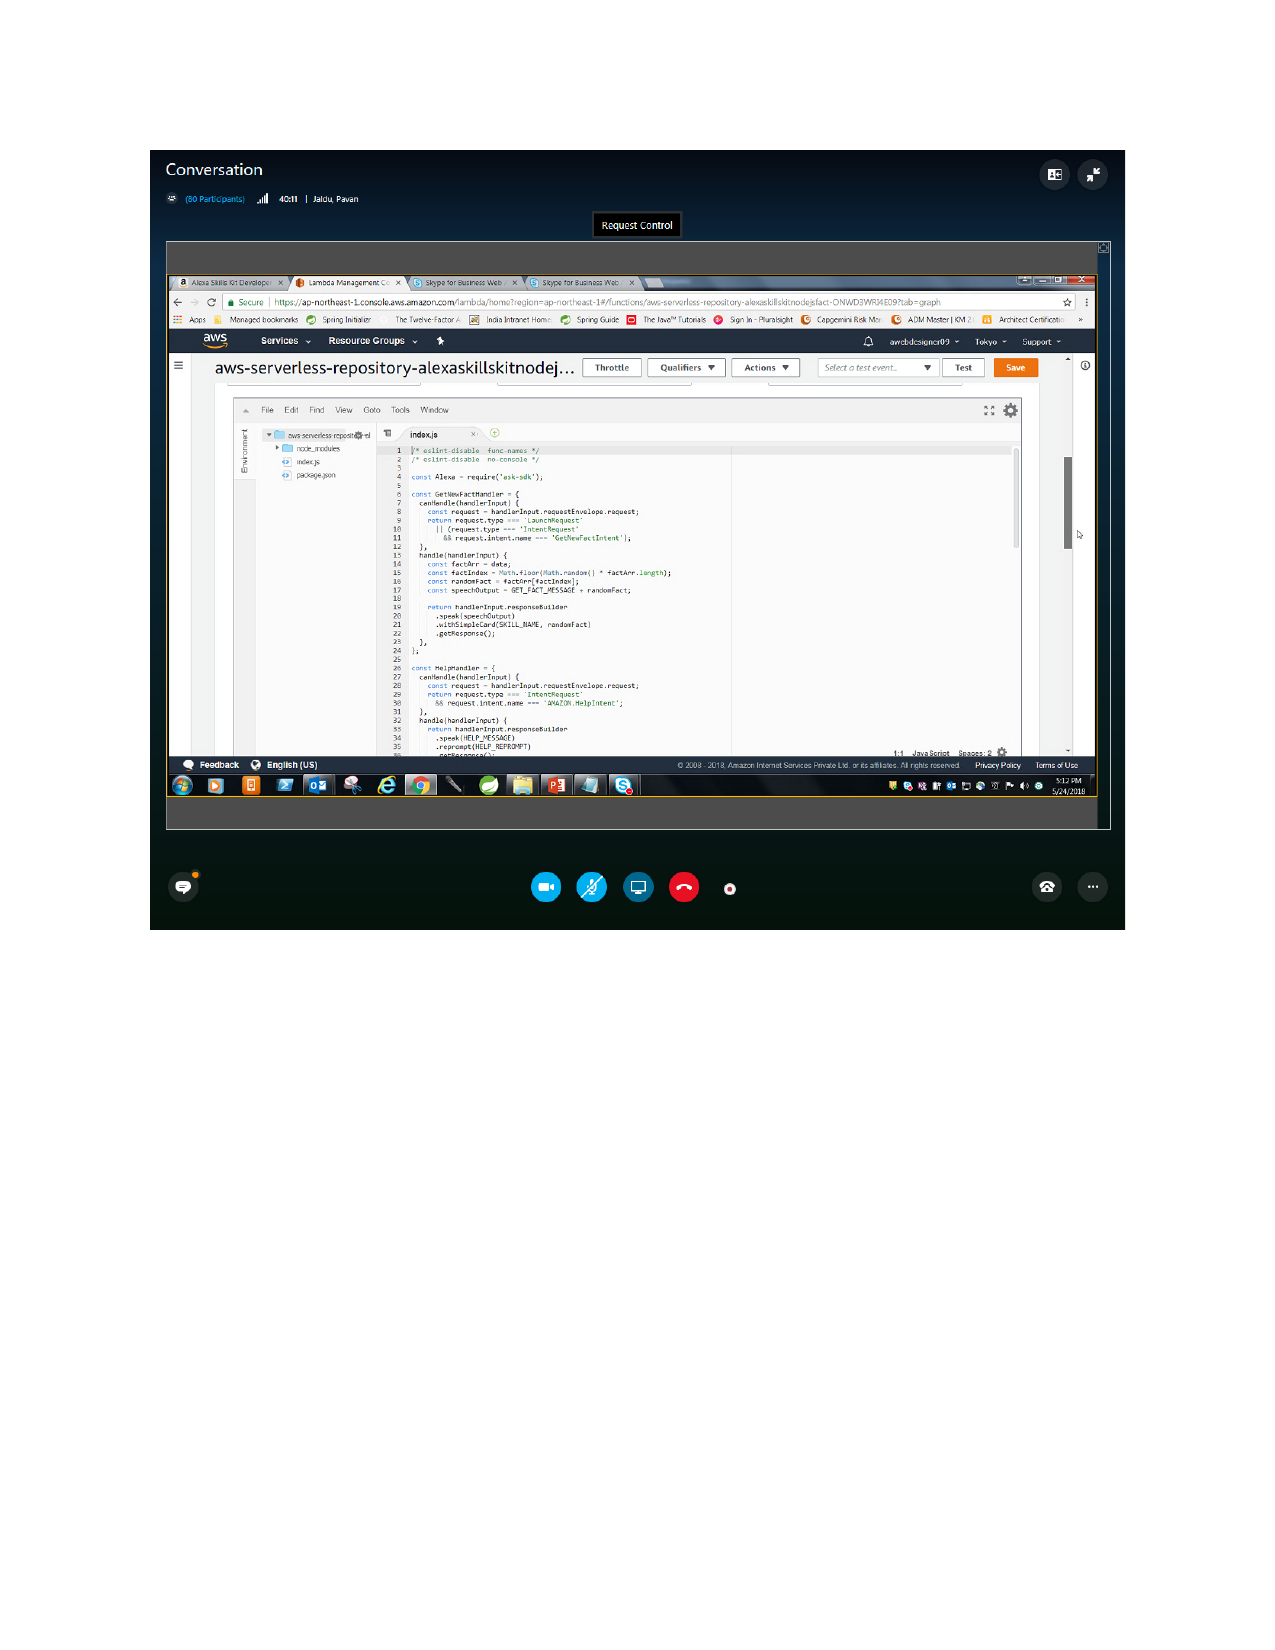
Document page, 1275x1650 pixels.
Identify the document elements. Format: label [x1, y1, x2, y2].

picture [150, 150, 1125, 930]
